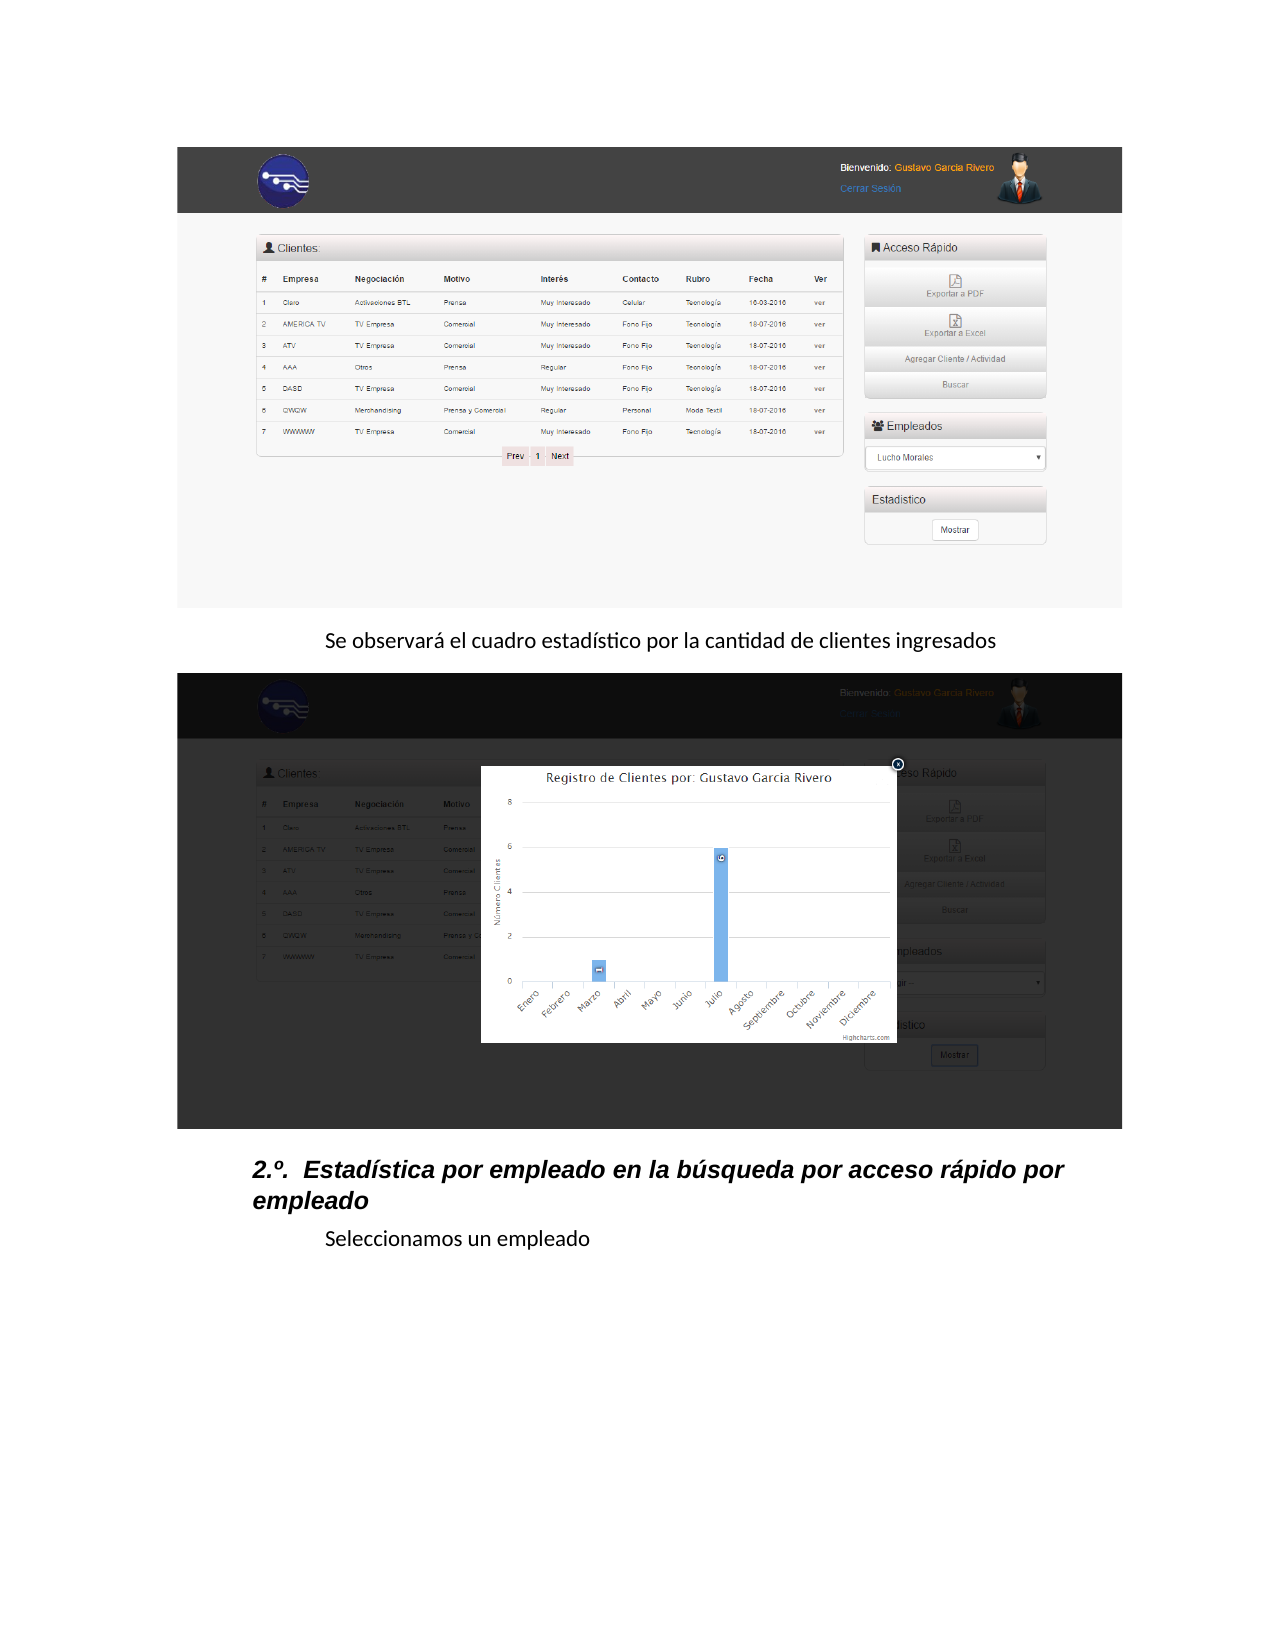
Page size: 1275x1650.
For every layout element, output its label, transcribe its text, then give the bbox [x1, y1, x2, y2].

picture [177, 147, 1123, 608]
subtitle Estadística por empleado en la búsqueda por acceso rápido por empleado [252, 1155, 1098, 1215]
picture [177, 673, 1123, 1129]
text Se observará el cuadro estadístico por la cantidad de clientes ingresados [177, 626, 1098, 654]
text Seleccionamos un empleado [325, 1224, 1098, 1252]
